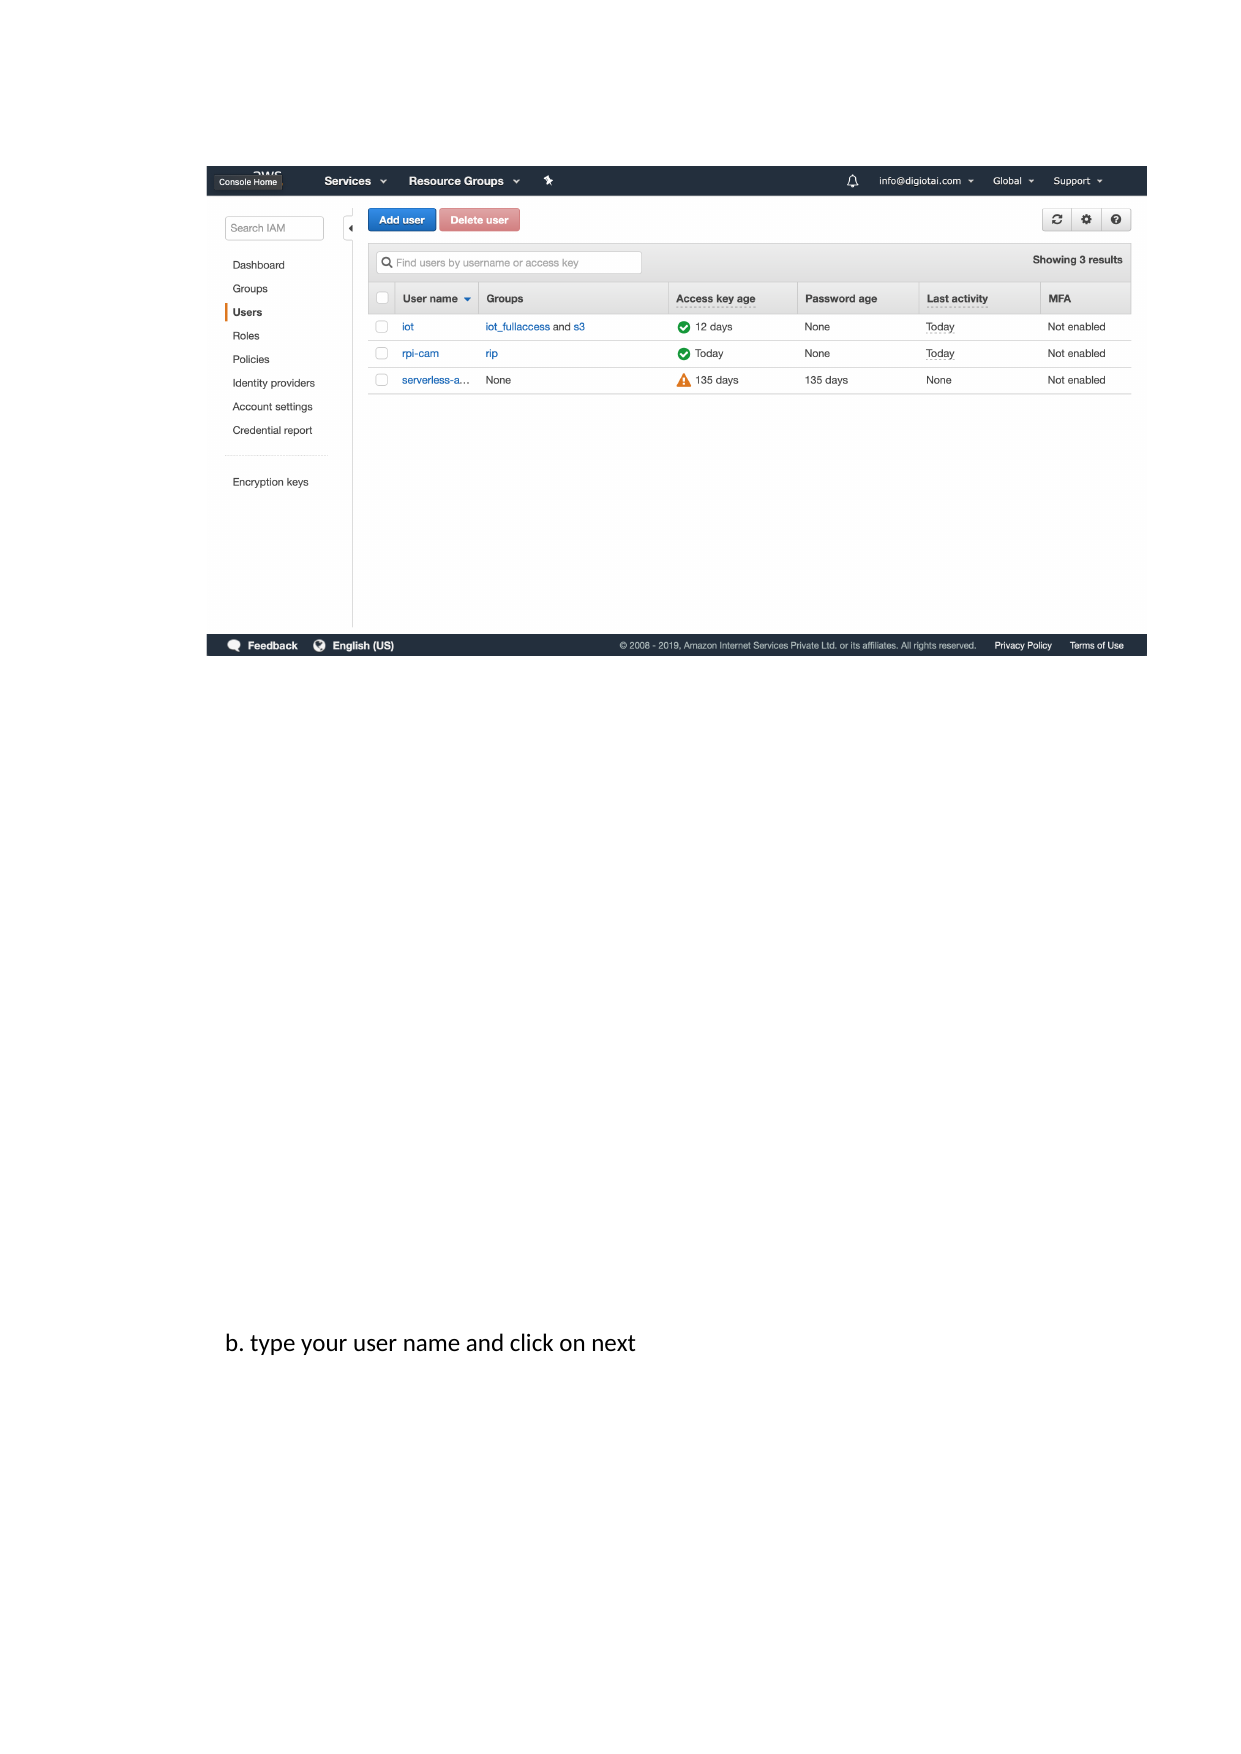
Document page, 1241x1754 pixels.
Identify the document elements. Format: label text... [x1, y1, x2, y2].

list b. type your user name and click on next [225, 1327, 1090, 1357]
picture [206, 166, 1147, 656]
